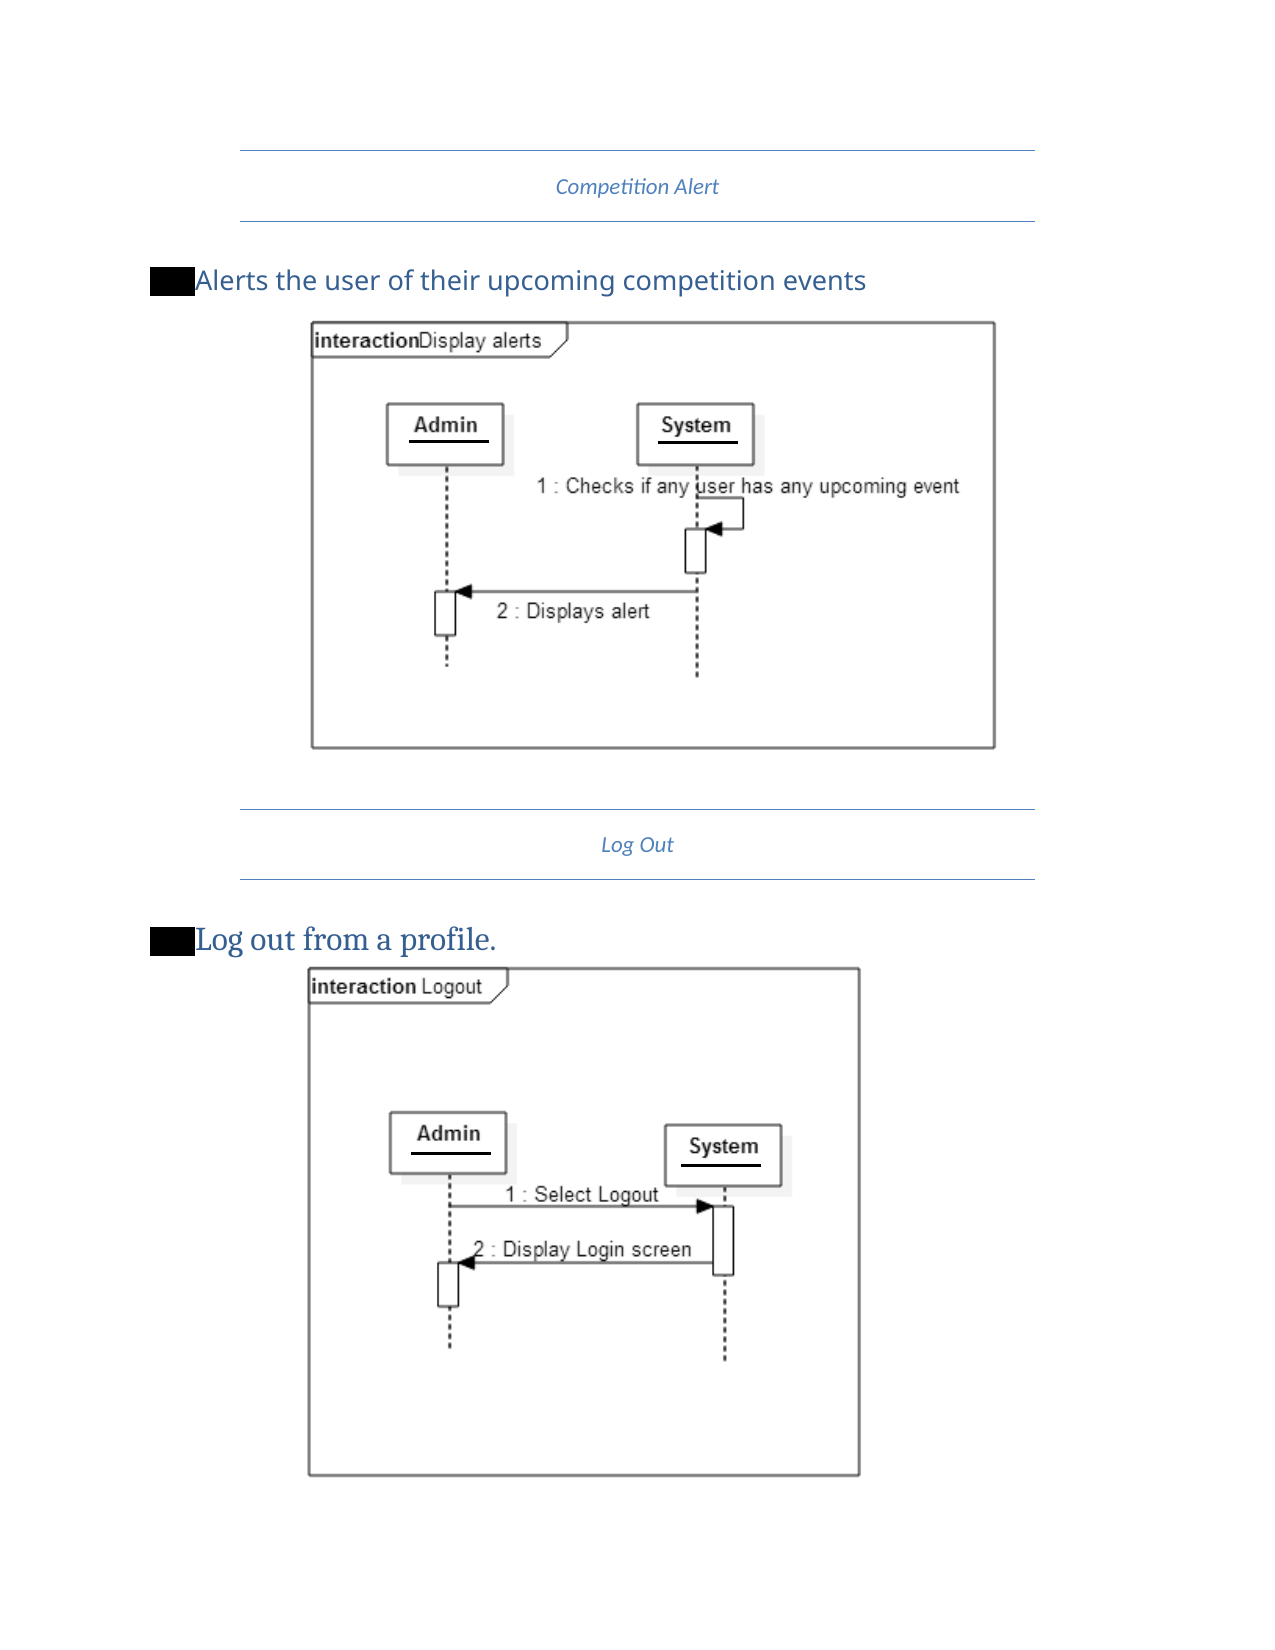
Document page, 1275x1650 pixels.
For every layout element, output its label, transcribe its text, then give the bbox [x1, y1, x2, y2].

text Competition Alert [240, 151, 1035, 221]
text Log Out [240, 810, 1035, 879]
subtitle Alerts the user of their upcoming competition events [150, 261, 1125, 298]
subtitle Log out from a profile. [150, 920, 1125, 958]
picture [300, 301, 1015, 767]
picture [300, 961, 872, 1482]
